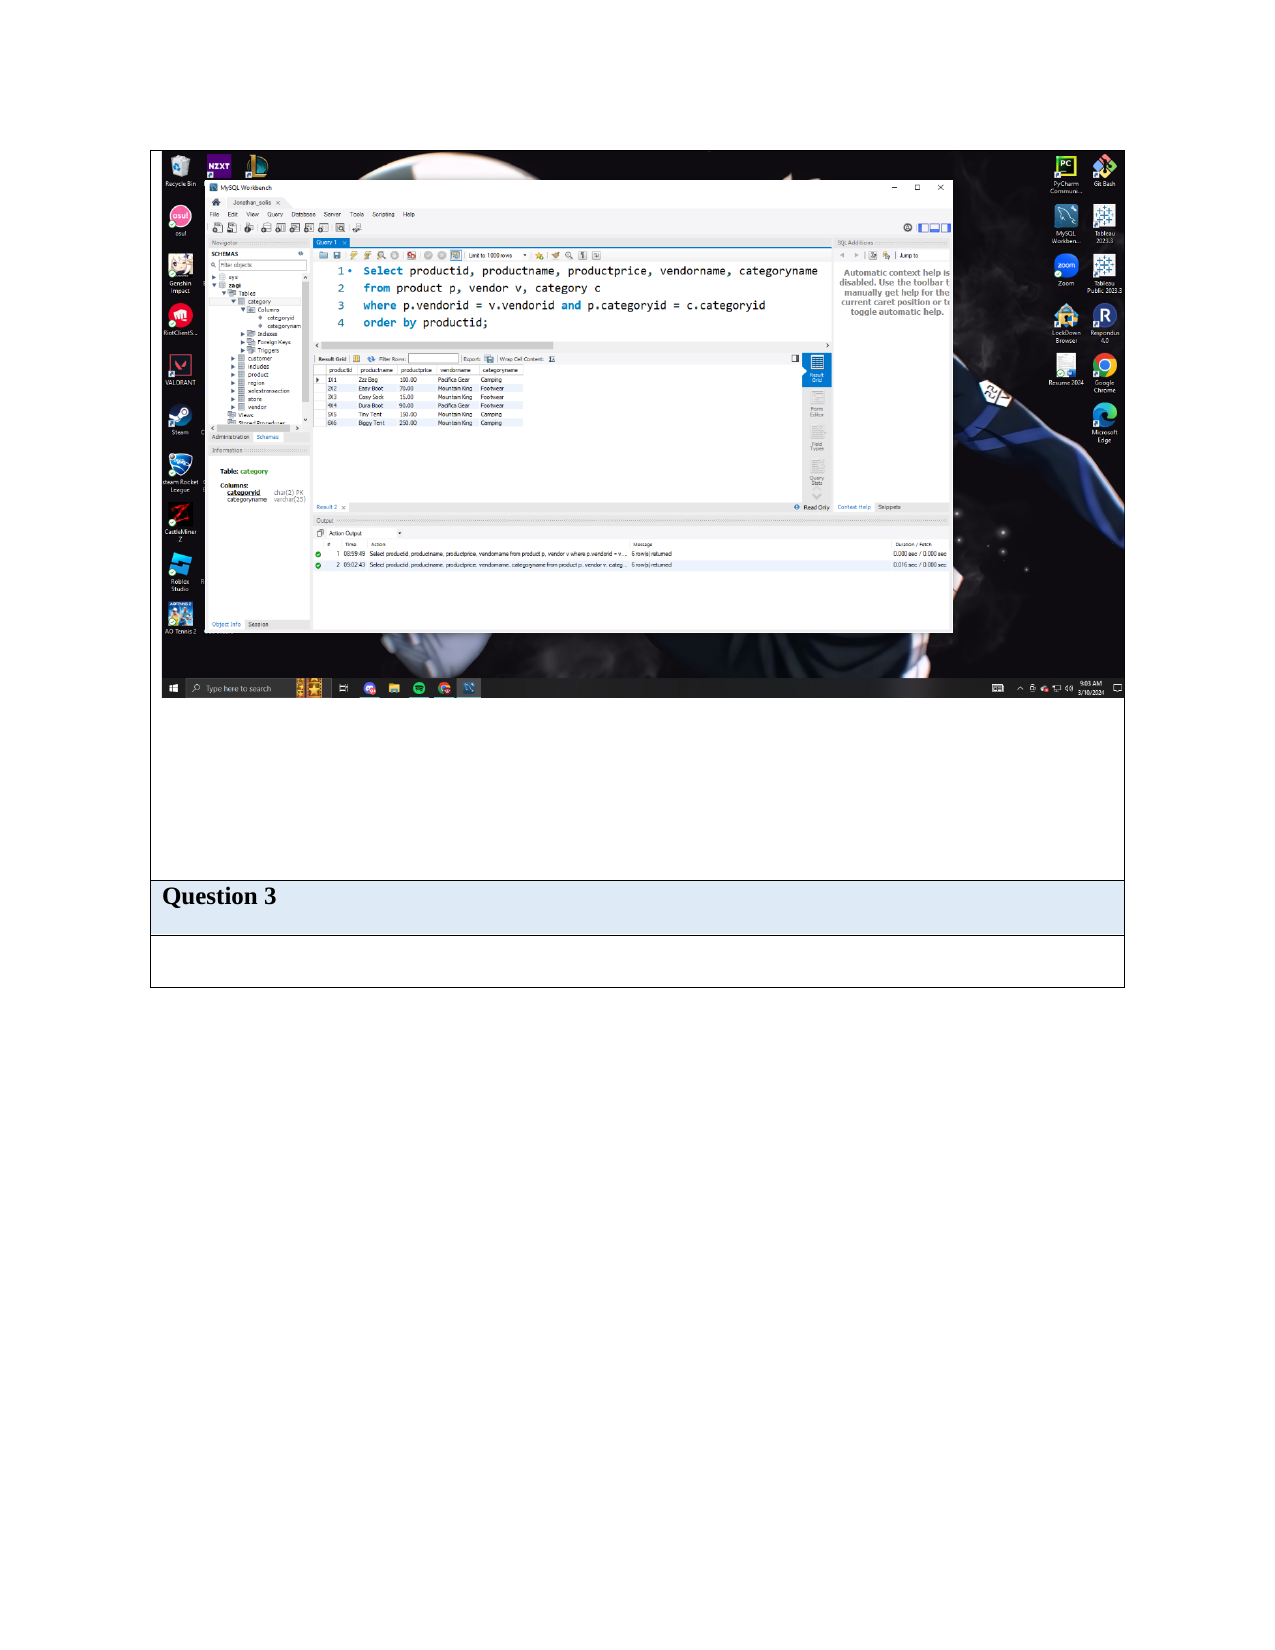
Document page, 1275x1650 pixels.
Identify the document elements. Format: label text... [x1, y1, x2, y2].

table_cell [151, 151, 1124, 880]
picture [161, 151, 1125, 698]
table_cell Question 3 [151, 881, 1124, 934]
table_cell [151, 936, 1124, 987]
